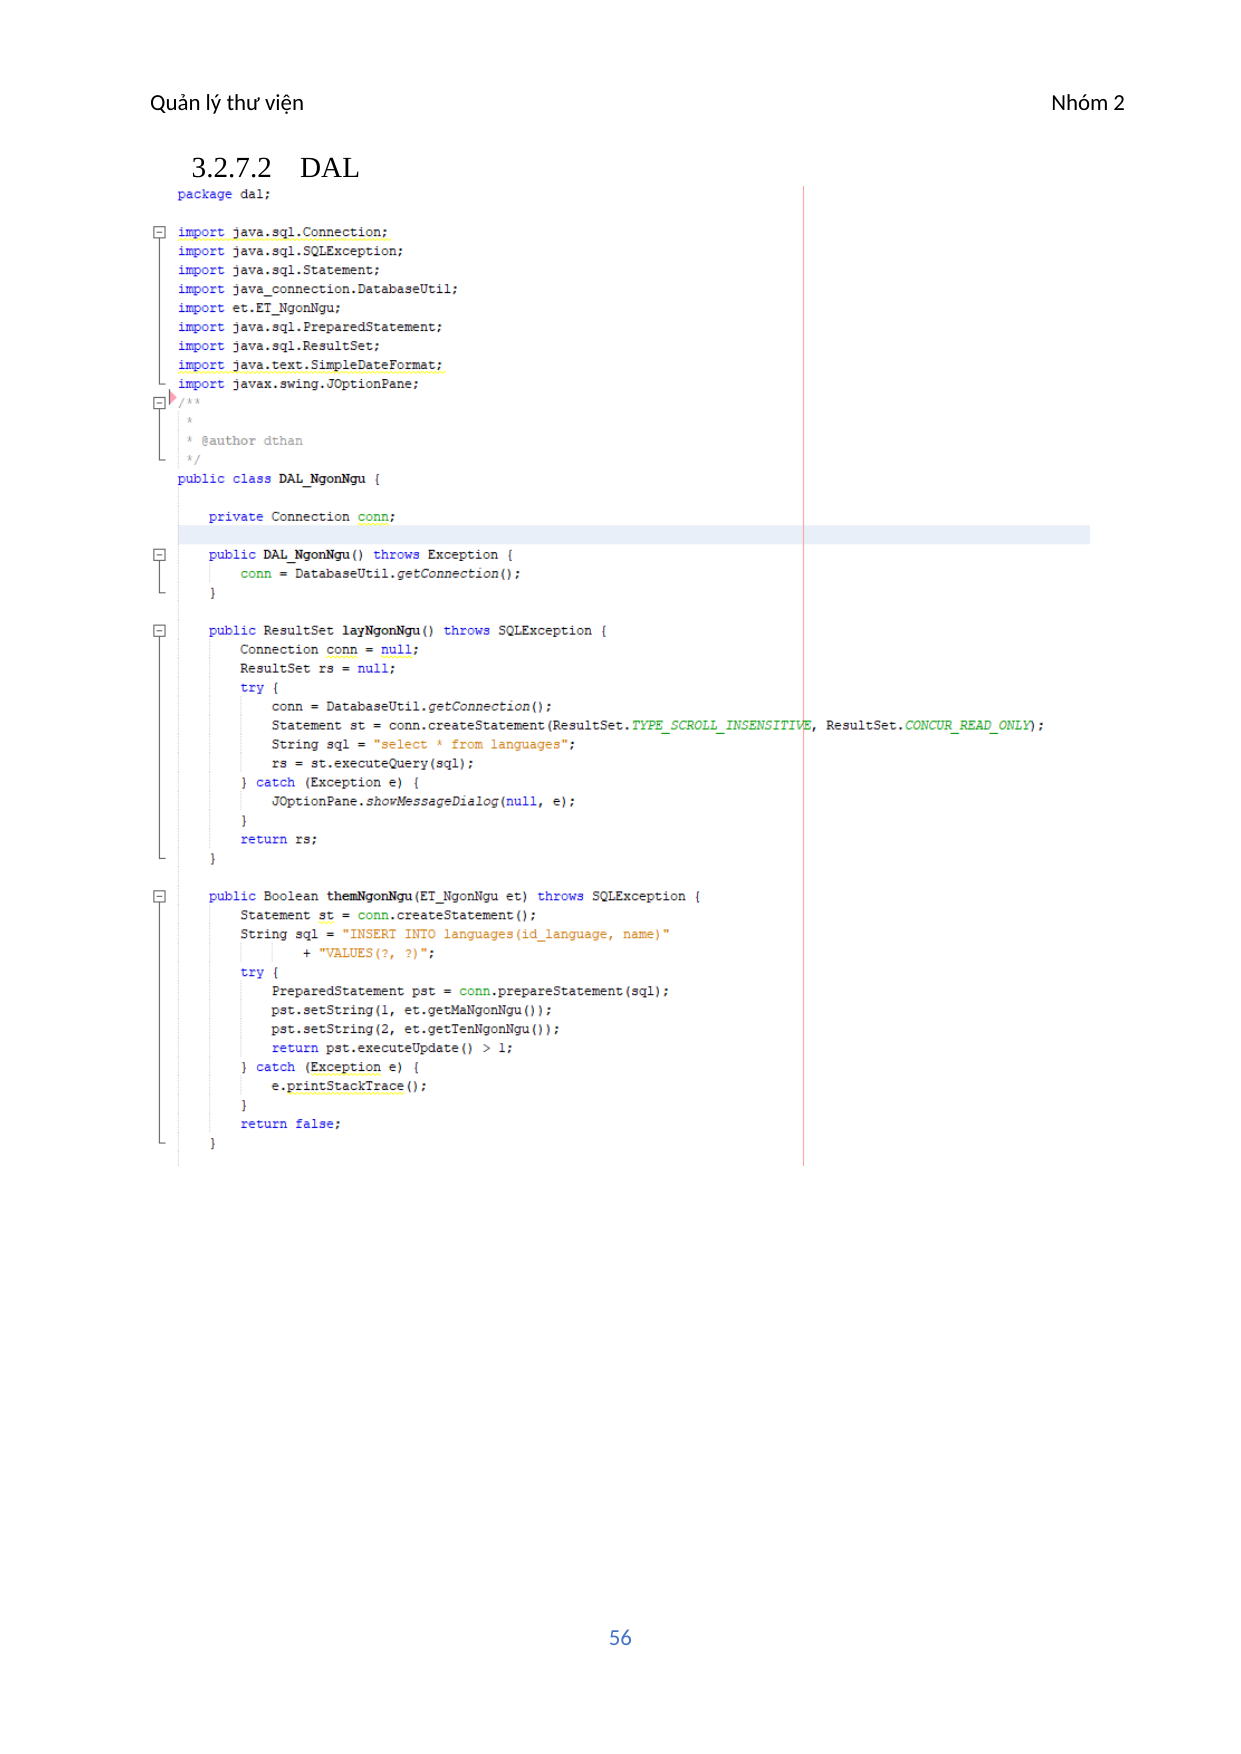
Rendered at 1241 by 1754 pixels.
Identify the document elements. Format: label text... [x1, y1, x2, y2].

picture [150, 186, 1091, 1166]
subtitle DAL [156, 150, 1090, 183]
